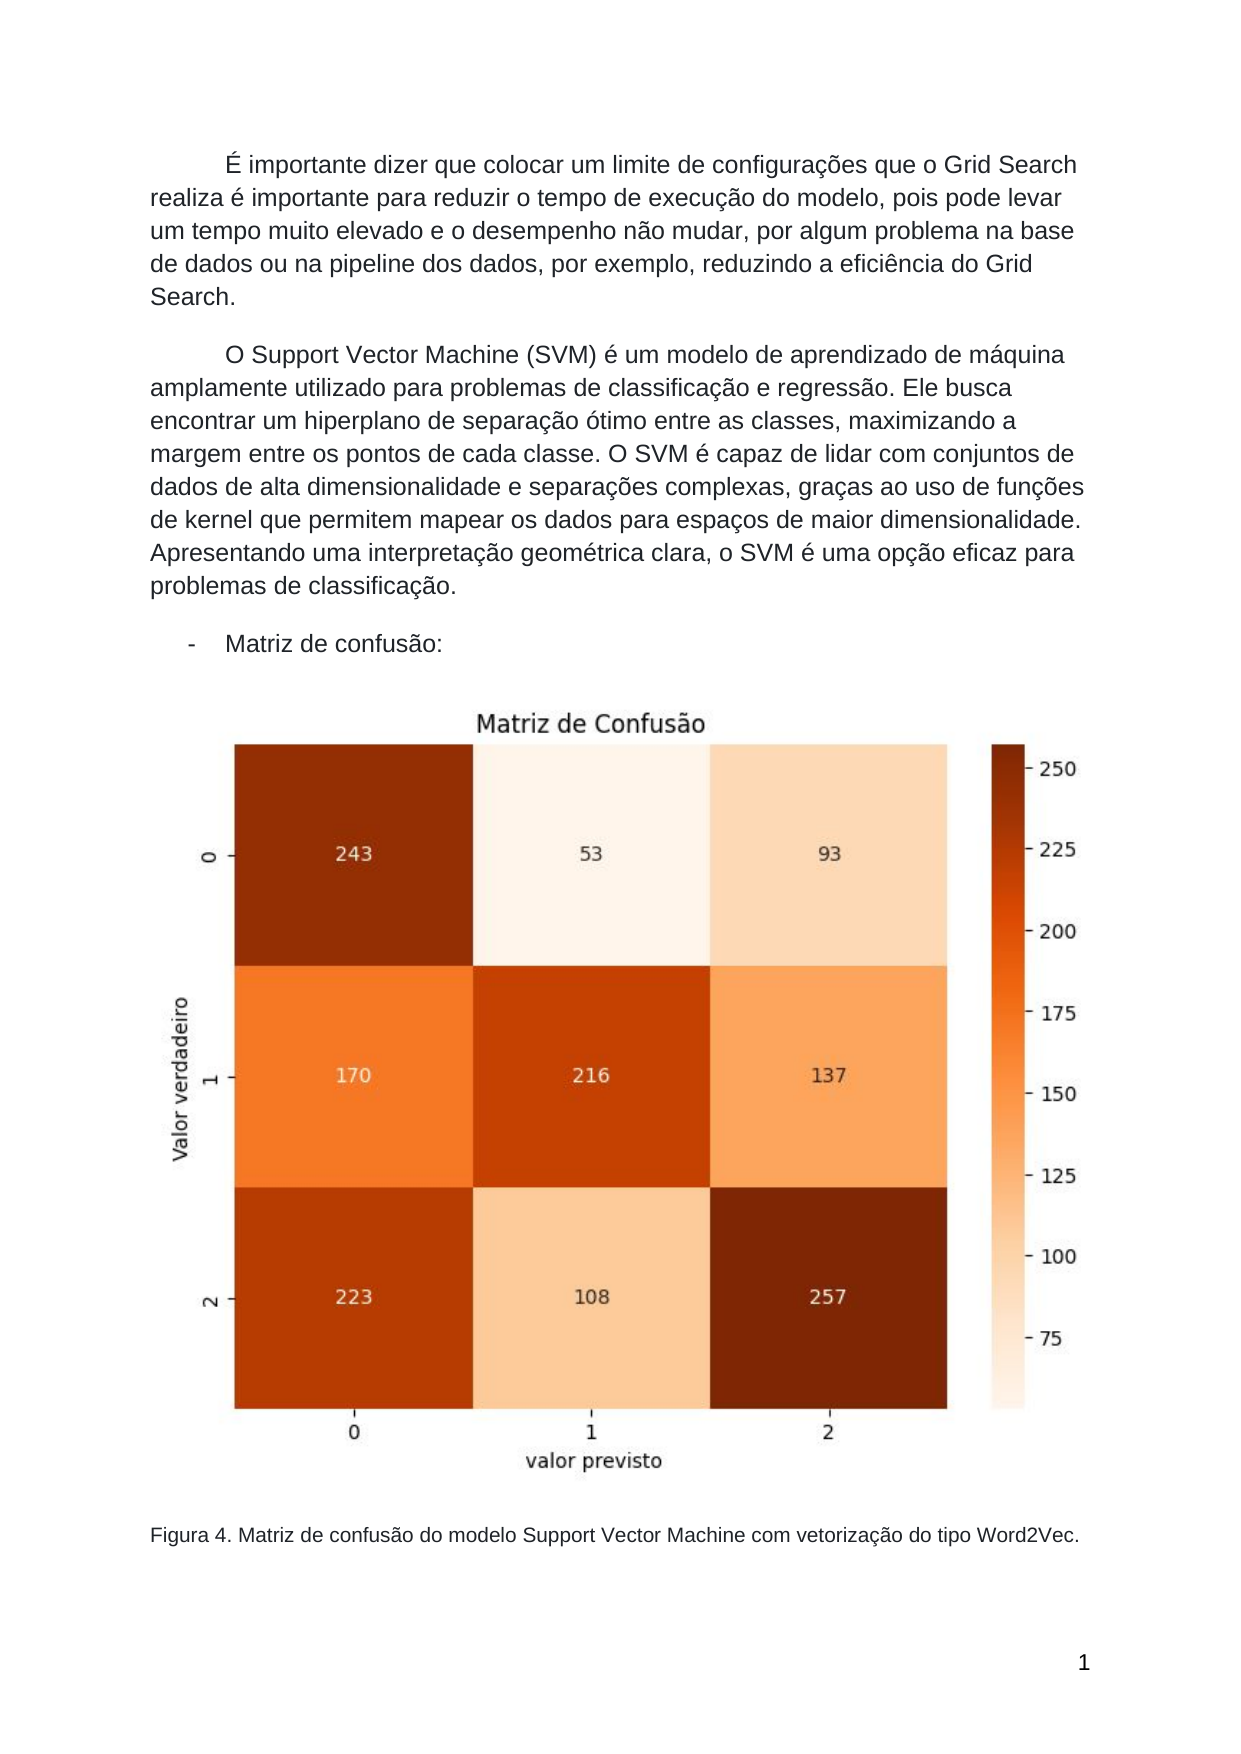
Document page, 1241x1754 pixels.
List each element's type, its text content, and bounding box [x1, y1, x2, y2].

text É importante dizer que colocar um limite de configurações que o Grid Search realiza é importante para reduzir o tempo de execução do modelo, pois pode levar um tempo muito elevado e o desempenho não mudar, por algum problema na base de dados ou na pipeline dos dados, por exemplo, reduzindo a eficiência do Grid Search. [150, 150, 1090, 311]
text Figura 4. Matriz de confusão do modelo Support Vector Machine com vetorização do tipo Word2Vec. [150, 1522, 1090, 1546]
text O Support Vector Machine (SVM) é um modelo de aprendizado de máquina amplamente utilizado para problemas de classificação e regressão. Ele busca encontrar um hiperplano de separação ótimo entre as classes, maximizando a margem entre os pontos de cada classe. O SVM é capaz de lidar com conjuntos de dados de alta dimensionalidade e separações complexas, graças ao uso de funções de kernel que permitem mapear os dados para espaços de maior dimensionalidade. Apresentando uma interpretação geométrica clara, o SVM é uma opção eficaz para problemas de classificação. [150, 340, 1090, 600]
picture [150, 687, 1091, 1494]
list Matriz de confusão: [187, 629, 1090, 658]
